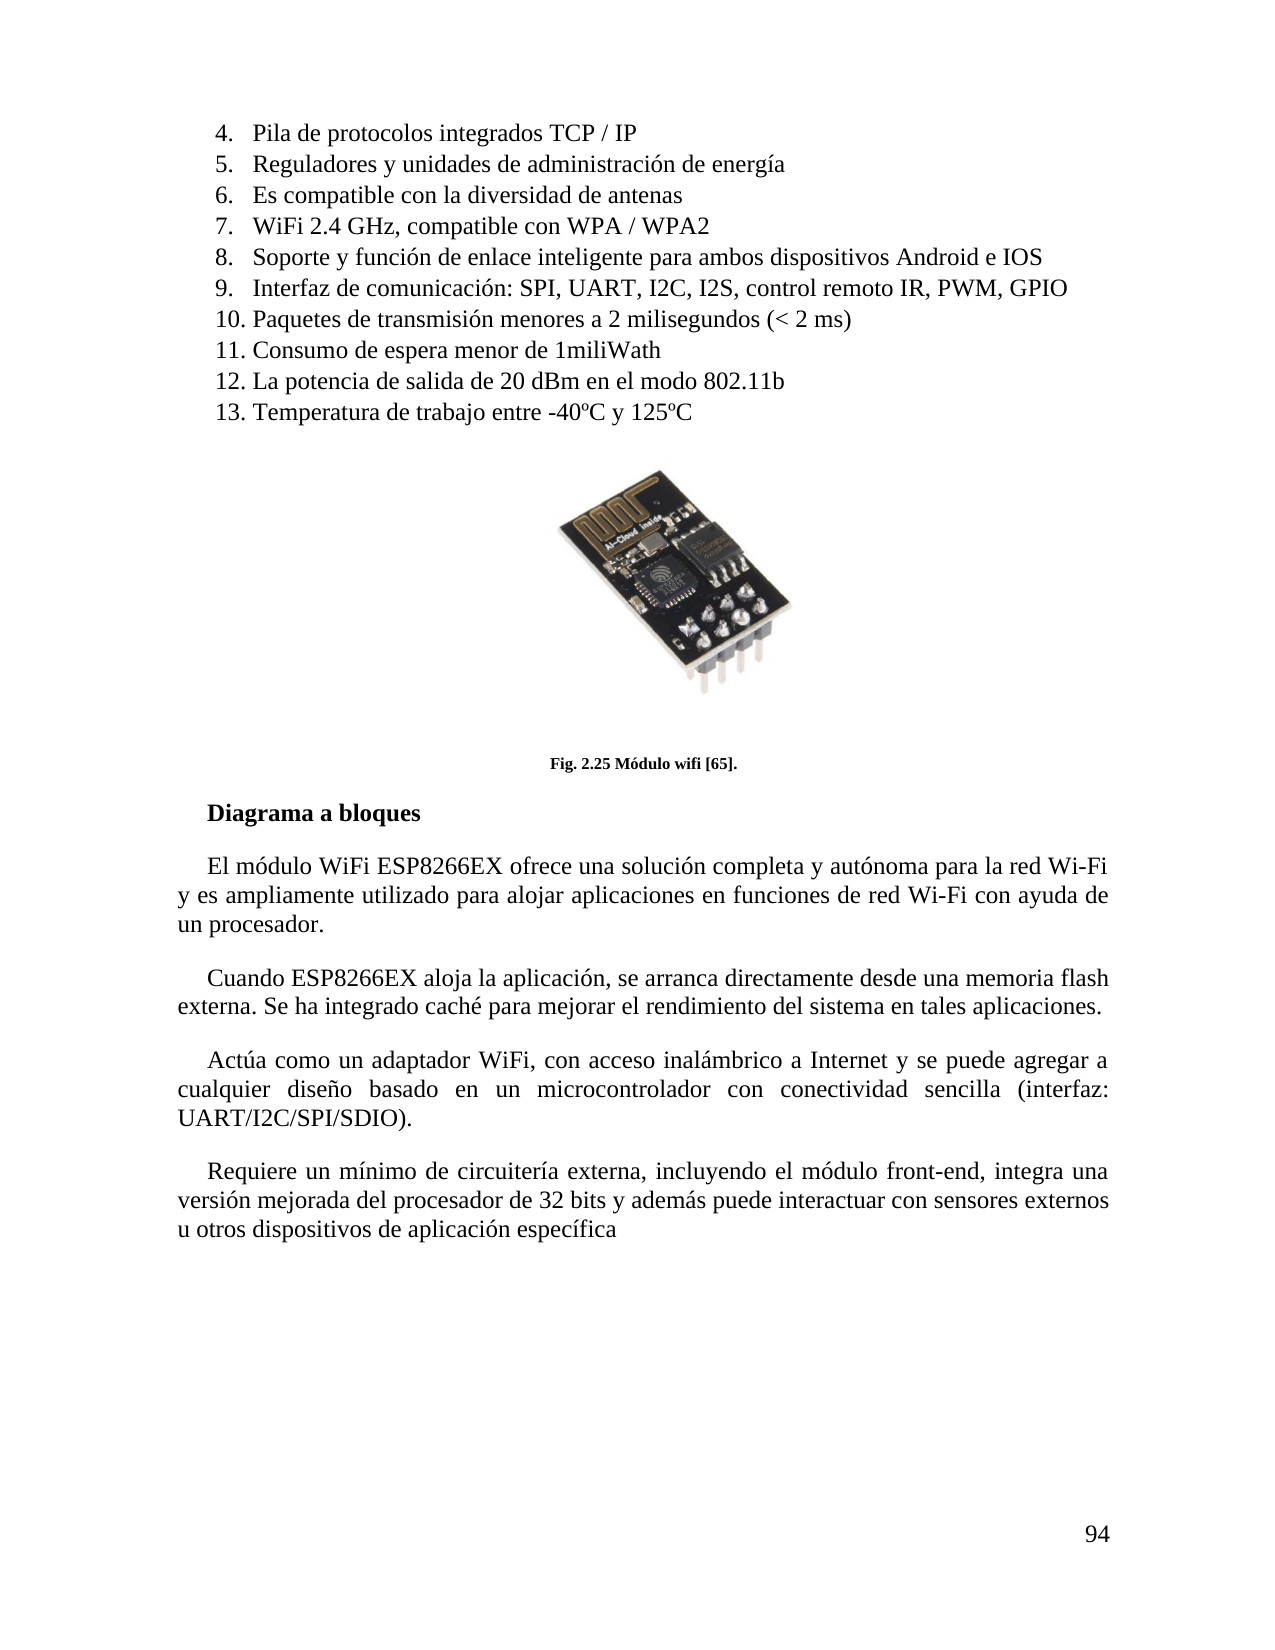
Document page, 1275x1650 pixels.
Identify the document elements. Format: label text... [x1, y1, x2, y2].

list Consumo de espera menor de 1miliWath [215, 335, 1157, 364]
text El módulo WiFi ESP8266EX ofrece una solución completa y autónoma para la red Wi-Fi y es ampliamente utilizado para alojar aplicaciones en funciones de red Wi-Fi con ayuda de un procesador. [177, 851, 1109, 938]
text Cuando ESP8266EX aloja la aplicación, se arranca directamente desde una memoria flash externa. Se ha integrado caché para mejorar el rendimiento del sistema en tales aplicaciones. [177, 963, 1109, 1020]
list Reguladores y unidades de administración de energía [215, 149, 1157, 178]
text Fig. 2. Módulo wifi [65]. [177, 753, 1109, 773]
list Paquetes de transmisión menores a 2 milisegundos (< 2 ms) [215, 304, 1157, 333]
text Requiere un mínimo de circuitería externa, incluyendo el módulo front-end, integra una versión mejorada del procesador de 32 bits y además puede interactuar con sensores externos u otros dispositivos de aplicación específica [177, 1156, 1109, 1243]
list La potencia de salida de 20 dBm en el modo 802.11b [215, 366, 1157, 395]
list Temperatura de trabajo entre -40ºC y 125ºC [215, 397, 1157, 426]
list Interfaz de comunicación: SPI, UART, I2C, I2S, control remoto IR, PWM, GPIO [215, 273, 1157, 302]
picture [518, 428, 844, 754]
list Es compatible con la diversidad de antenas [215, 180, 1157, 209]
text Actúa como un adaptador WiFi, con acceso inalámbrico a Internet y se puede agregar a cualquier diseño basado en un microcontrolador con conectividad sencilla (interfaz: UART/I2C/SPI/SDIO). [177, 1045, 1109, 1131]
text Diagrama a bloques [177, 798, 1109, 826]
list WiFi 2.4 GHz, compatible con WPA / WPA2 [215, 211, 1157, 240]
list Soporte y función de enlace inteligente para ambos dispositivos Android e IOS [215, 242, 1157, 271]
list Pila de protocolos integrados TCP / IP [215, 118, 1157, 147]
